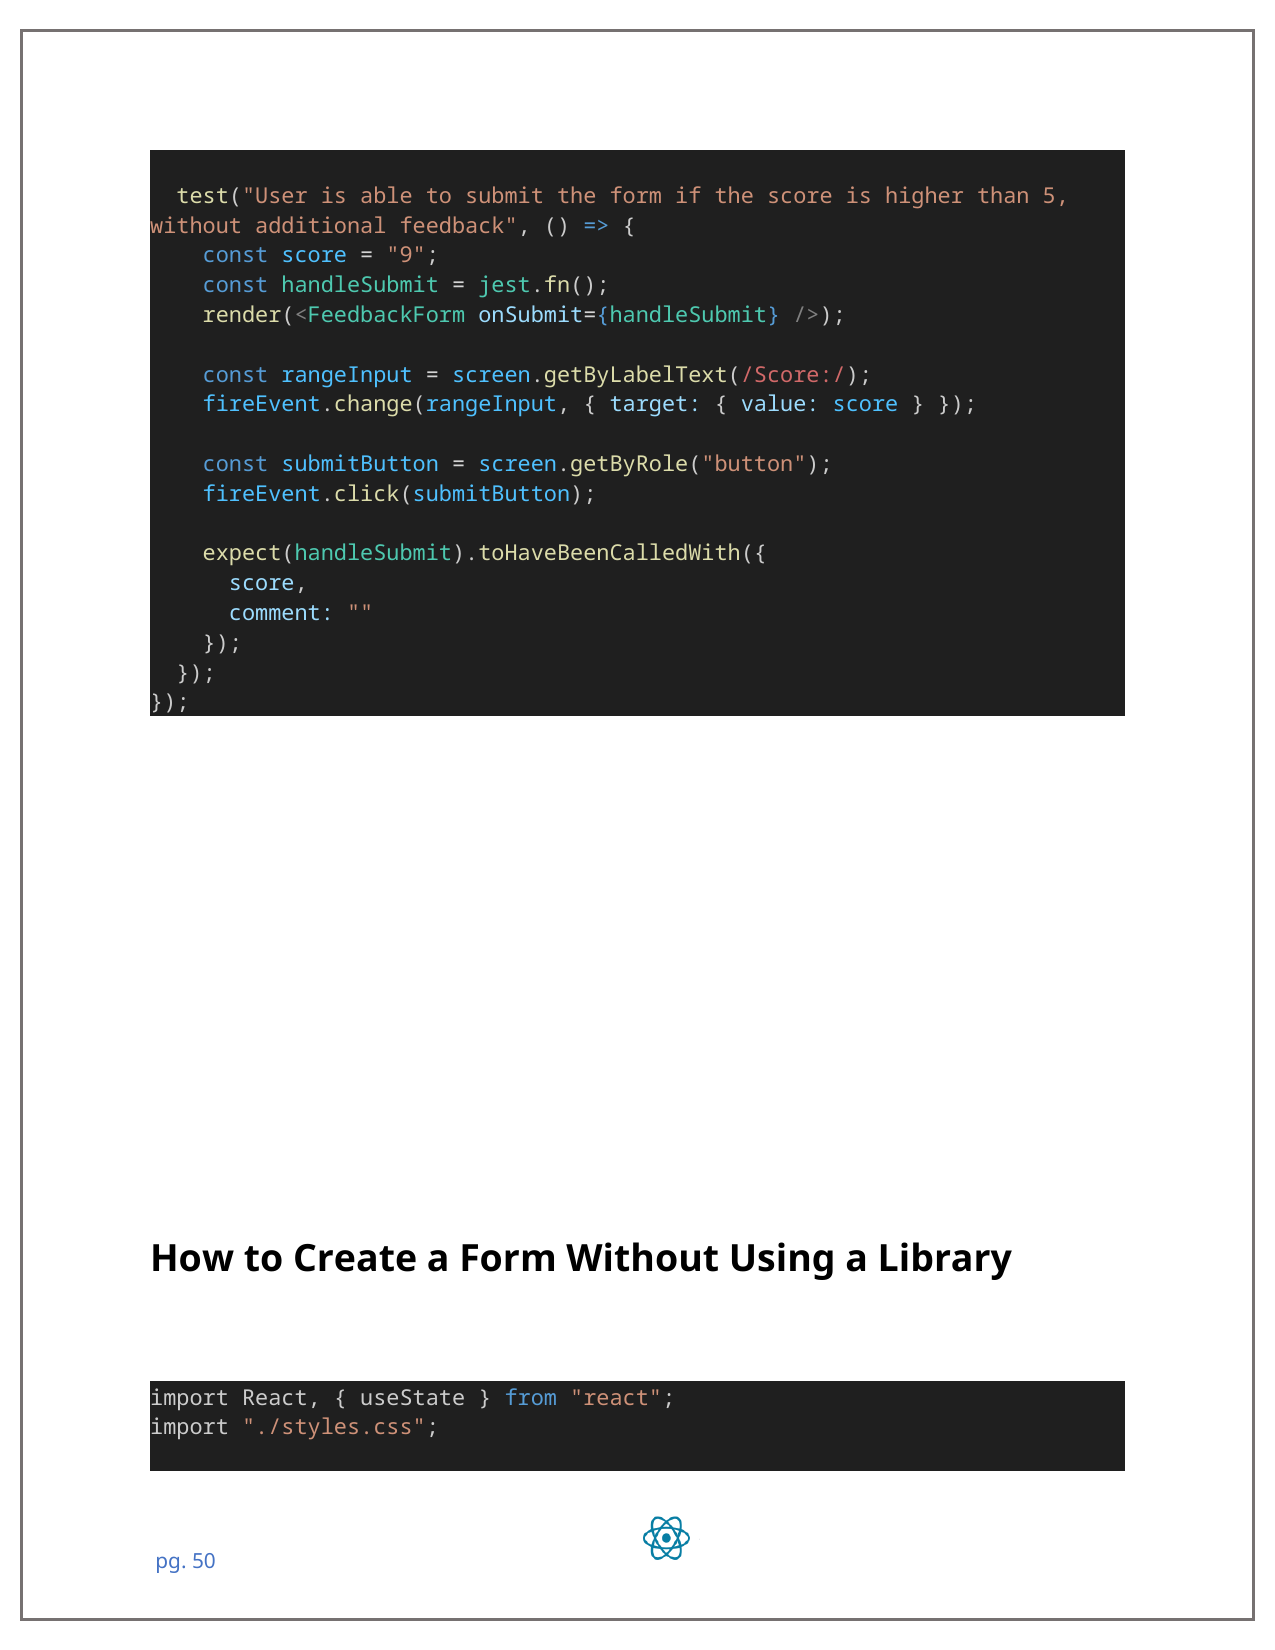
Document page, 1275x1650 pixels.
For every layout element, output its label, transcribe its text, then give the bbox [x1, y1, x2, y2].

text }); [150, 656, 1125, 686]
text const rangeInput = screen.getByLabelText(/Score:/); [150, 358, 1125, 388]
text import React, { useState } from "react"; [150, 1381, 1125, 1411]
text expect(handleSubmit).toHaveBeenCalledWith({ [150, 537, 1125, 567]
text render(<FeedbackForm onSubmit={handleSubmit} />); [150, 299, 1125, 329]
text fireEvent.click(submitButton); [150, 478, 1125, 507]
text const submitButton = screen.getByRole("button"); [150, 448, 1125, 478]
text comment: "" [150, 597, 1125, 627]
text const handleSubmit = jest.fn(); [150, 269, 1125, 299]
text }); [150, 686, 1125, 716]
text const score = "9"; [150, 239, 1125, 269]
text import "./styles.css"; [150, 1411, 1125, 1441]
text score, [150, 567, 1125, 597]
text test("User is able to submit the form if the score is higher than 5, without additional feedback", () => { [150, 180, 1125, 239]
subtitle How to Create a Form Without Using a Library [150, 1232, 1125, 1283]
text }); [150, 627, 1125, 656]
text fireEvent.change(rangeInput, { target: { value: score } }); [150, 388, 1125, 418]
picture [632, 1508, 700, 1569]
